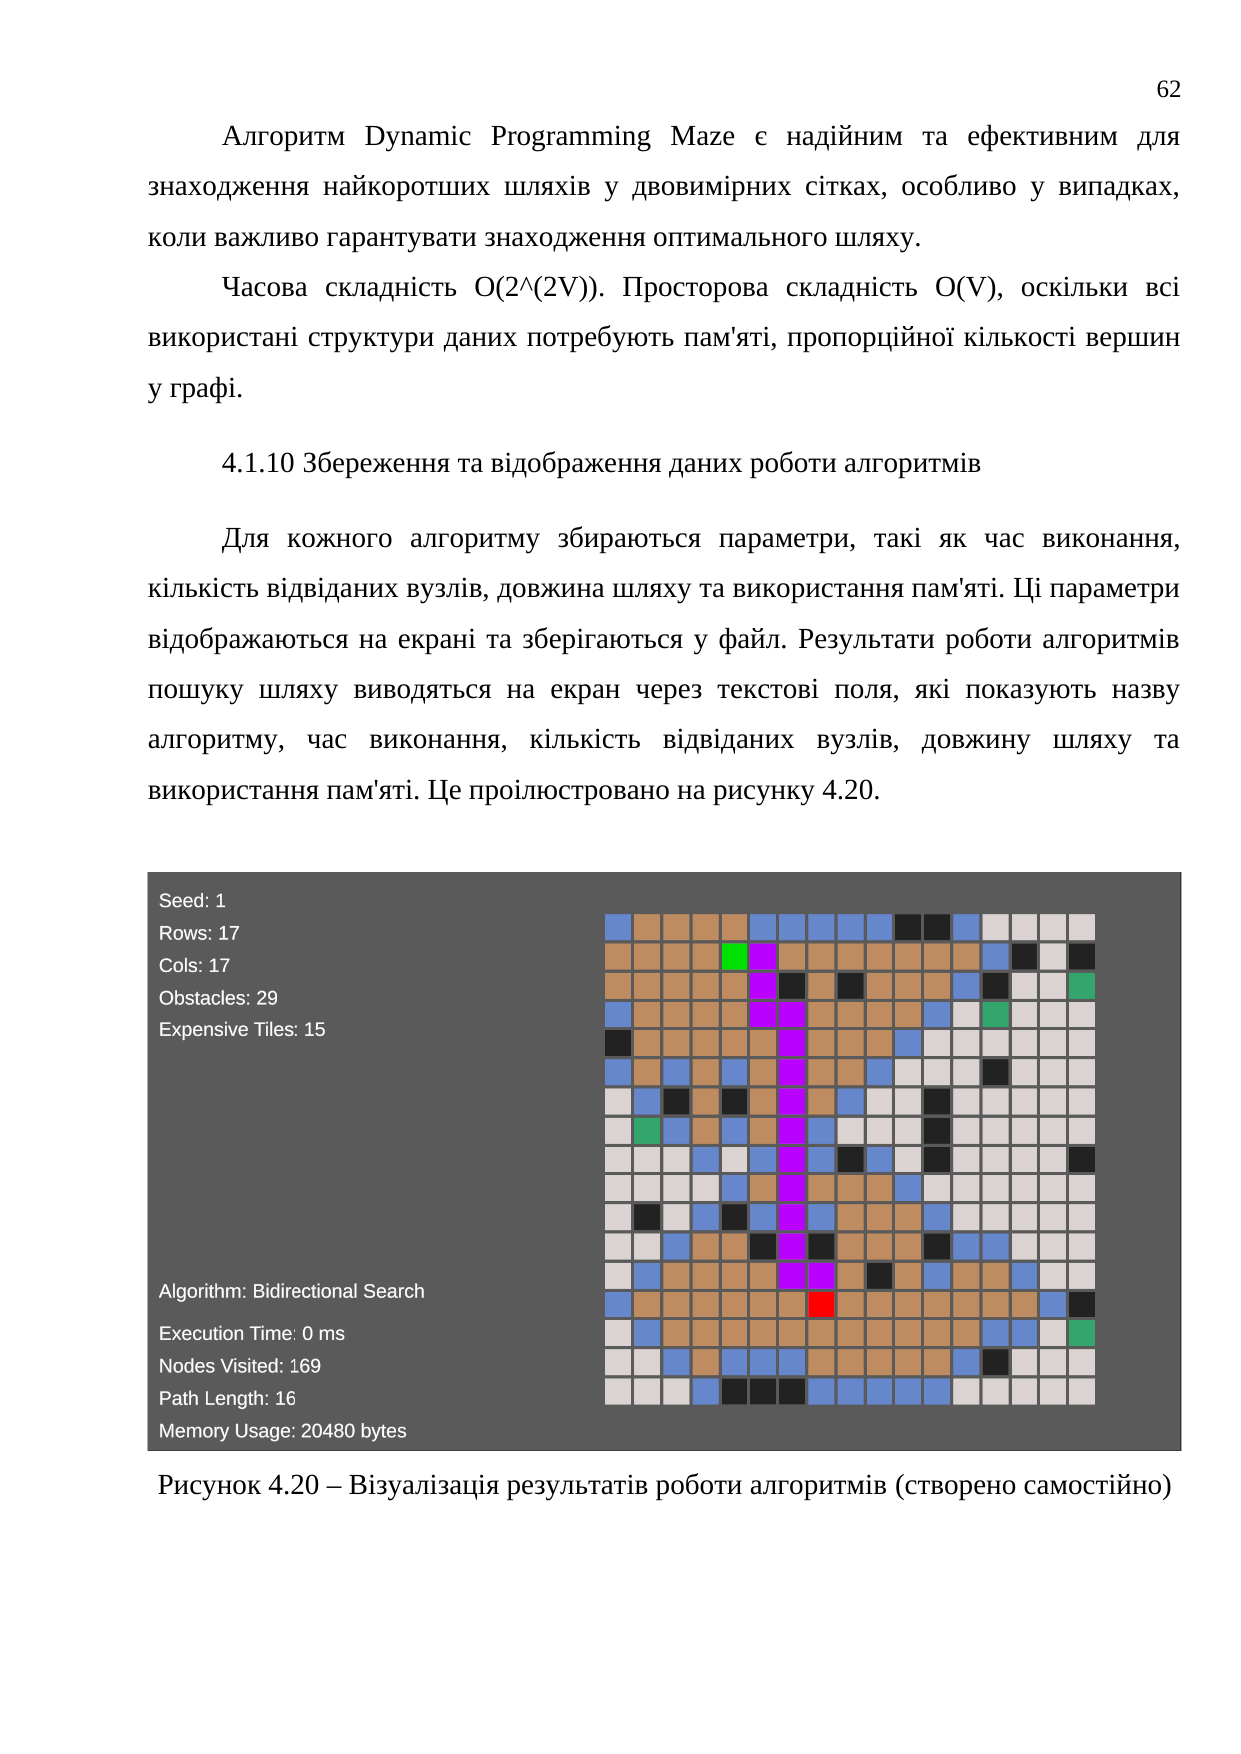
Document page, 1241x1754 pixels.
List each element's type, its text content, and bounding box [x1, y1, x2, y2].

text Часова складність O(2^(2V)). Просторова складність O(V), оскільки всі використані структури даних потребують пам'яті, пропорційної кількості вершин у графі. [148, 269, 1181, 403]
subtitle Збереження та відображення даних роботи алгоритмів [222, 445, 1181, 478]
text Рисунок 4.20 – Візуалізація результатів роботи алгоритмів (створено самостійно) [148, 1467, 1181, 1501]
text Для кожного алгоритму збираються параметри, такі як час виконання, кількість відвіданих вузлів, довжина шляху та використання пам'яті. Ці параметри відображаються на екрані та зберігаються у файл. Результати роботи алгоритмів пошуку шляху виводяться на екран через текстові поля, які показують назву алгоритму, час виконання, кількість відвіданих вузлів, довжину шляху та використання пам'яті. Це проілюстровано на рисунку 4.20. [148, 520, 1181, 805]
text Алгоритм Dynamic Programming Maze є надійним та ефективним для знаходження найкоротших шляхів у двовимірних сітках, особливо у випадках, коли важливо гарантувати знаходження оптимального шляху. [148, 118, 1181, 252]
picture [147, 872, 1182, 1451]
